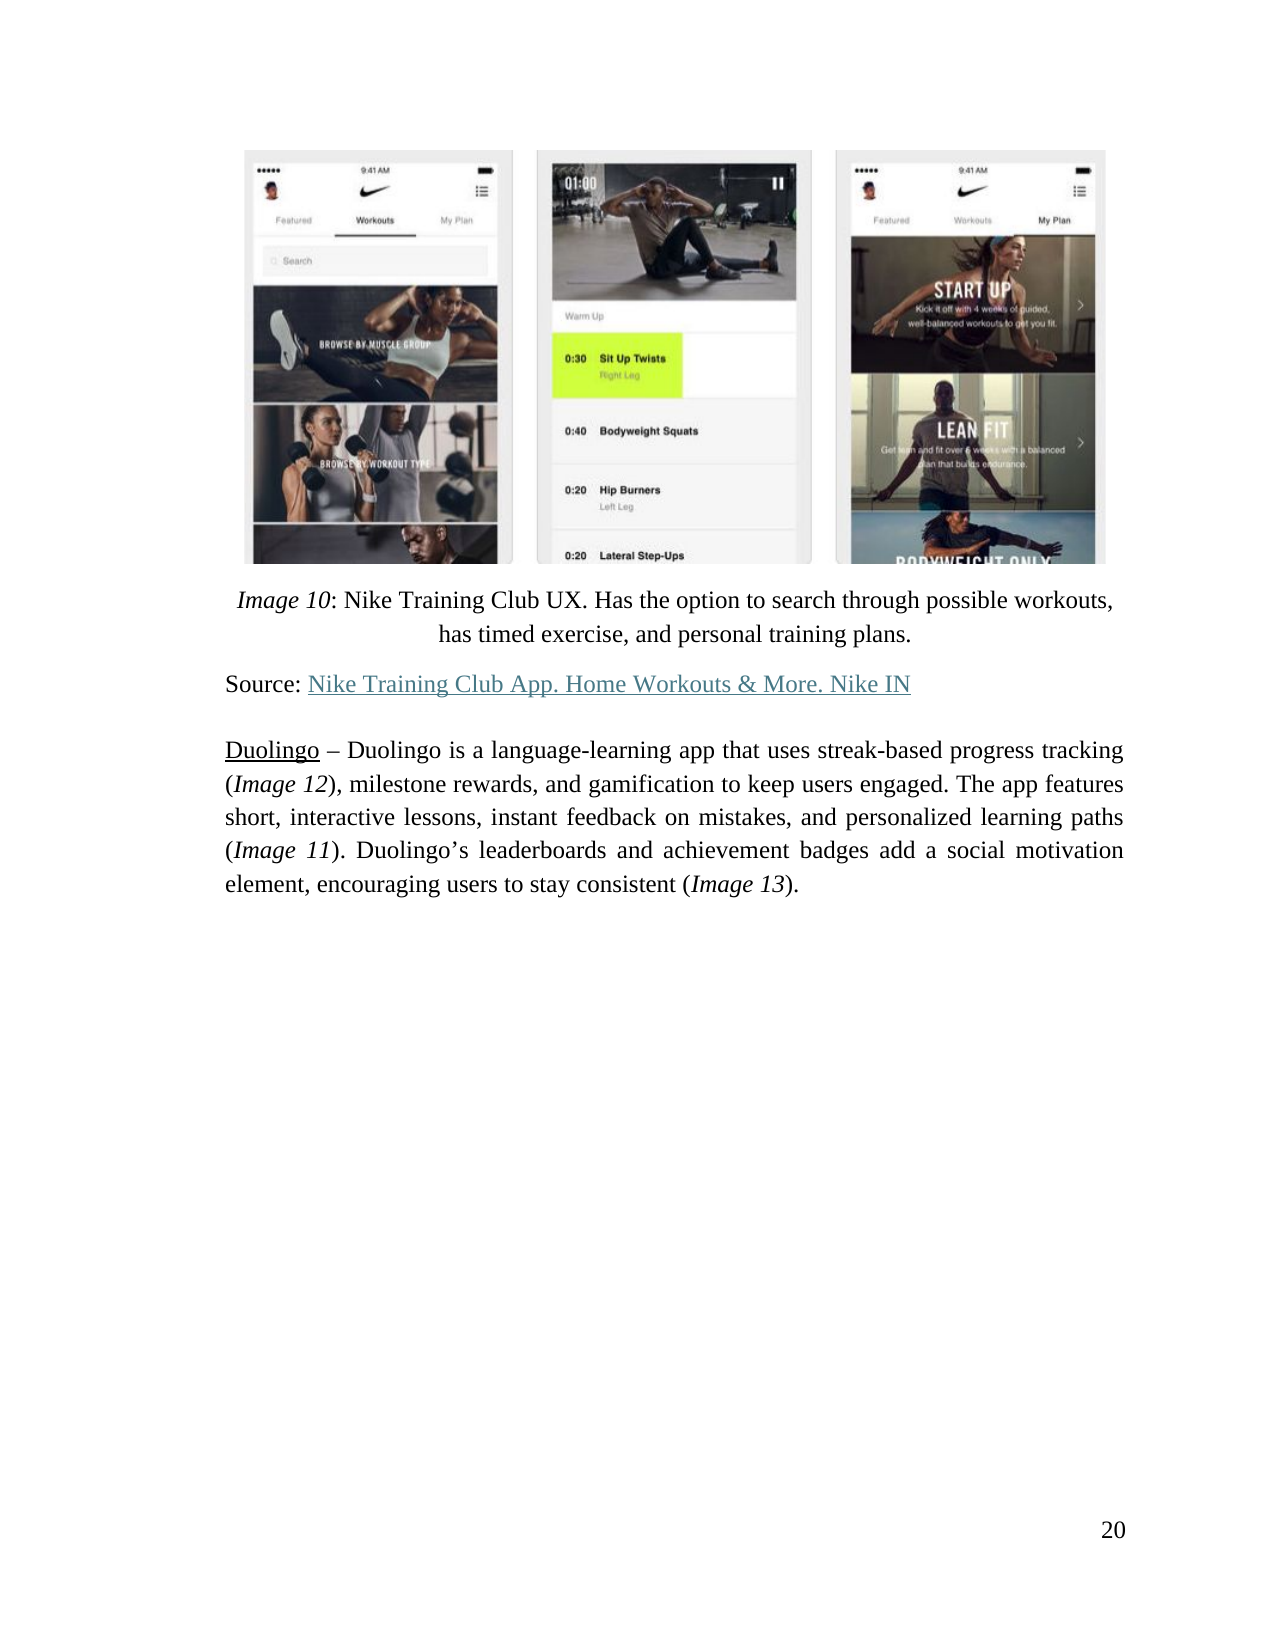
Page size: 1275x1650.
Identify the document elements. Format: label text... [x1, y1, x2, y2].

list Duolingo – Duolingo is a language-learning app that uses streak-based progress tracking (Image 12), milestone rewards, and gamification to keep users engaged. The app features short, interactive lessons, instant feedback on mistakes, and personalized learning paths (Image 11). Duolingo’s leaderboards and achievement badges add a social motivation element, encouraging users to stay consistent (Image 13). [225, 735, 1125, 897]
list Source: Nike Training Club App. Home Workouts & More. Nike IN [225, 669, 1125, 697]
text Image 10: Nike Training Club UX. Has the option to search through possible workouts, has timed exercise, and personal training plans. [225, 585, 1125, 647]
